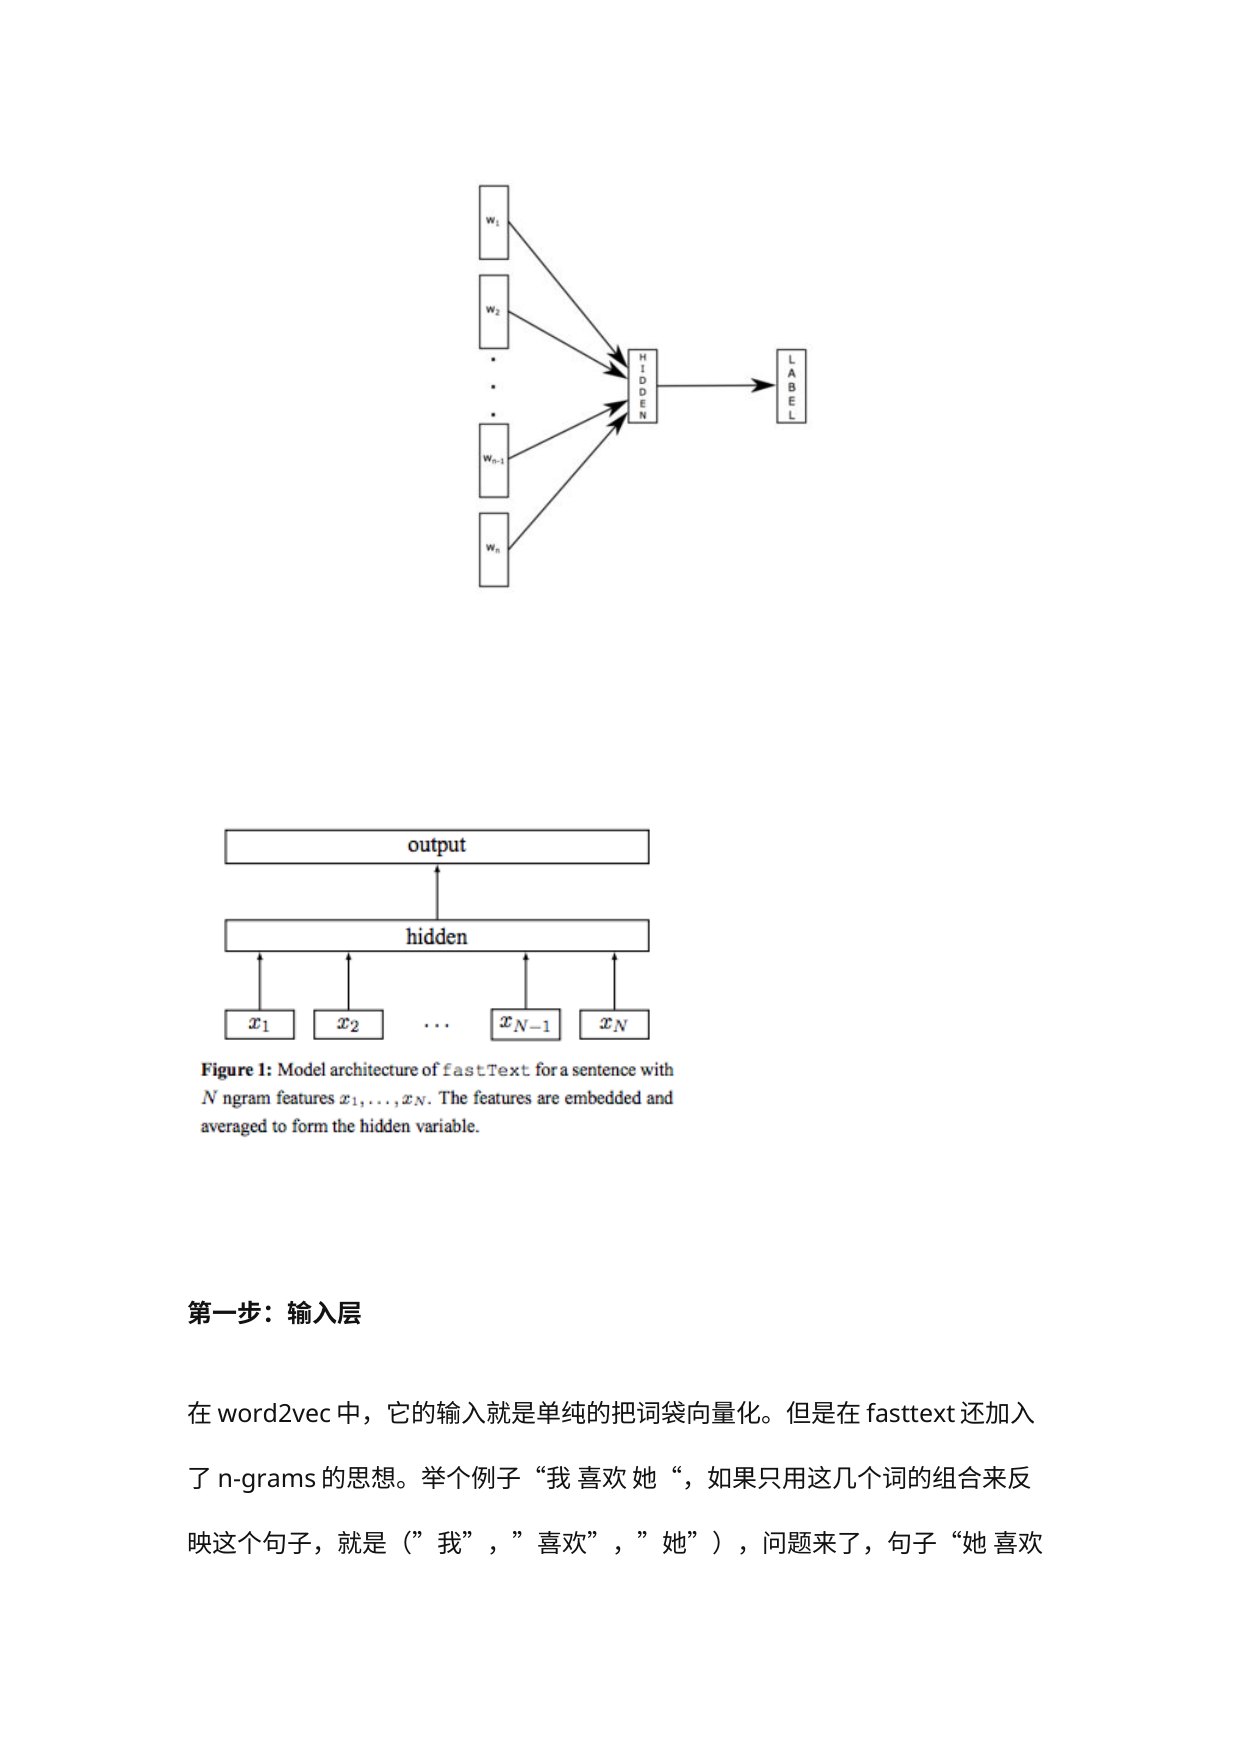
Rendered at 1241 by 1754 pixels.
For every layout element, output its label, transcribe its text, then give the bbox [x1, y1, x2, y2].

picture [187, 819, 689, 1145]
text 第一步：输入层 [187, 1279, 1053, 1344]
picture [187, 170, 1053, 609]
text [187, 1379, 1053, 1574]
